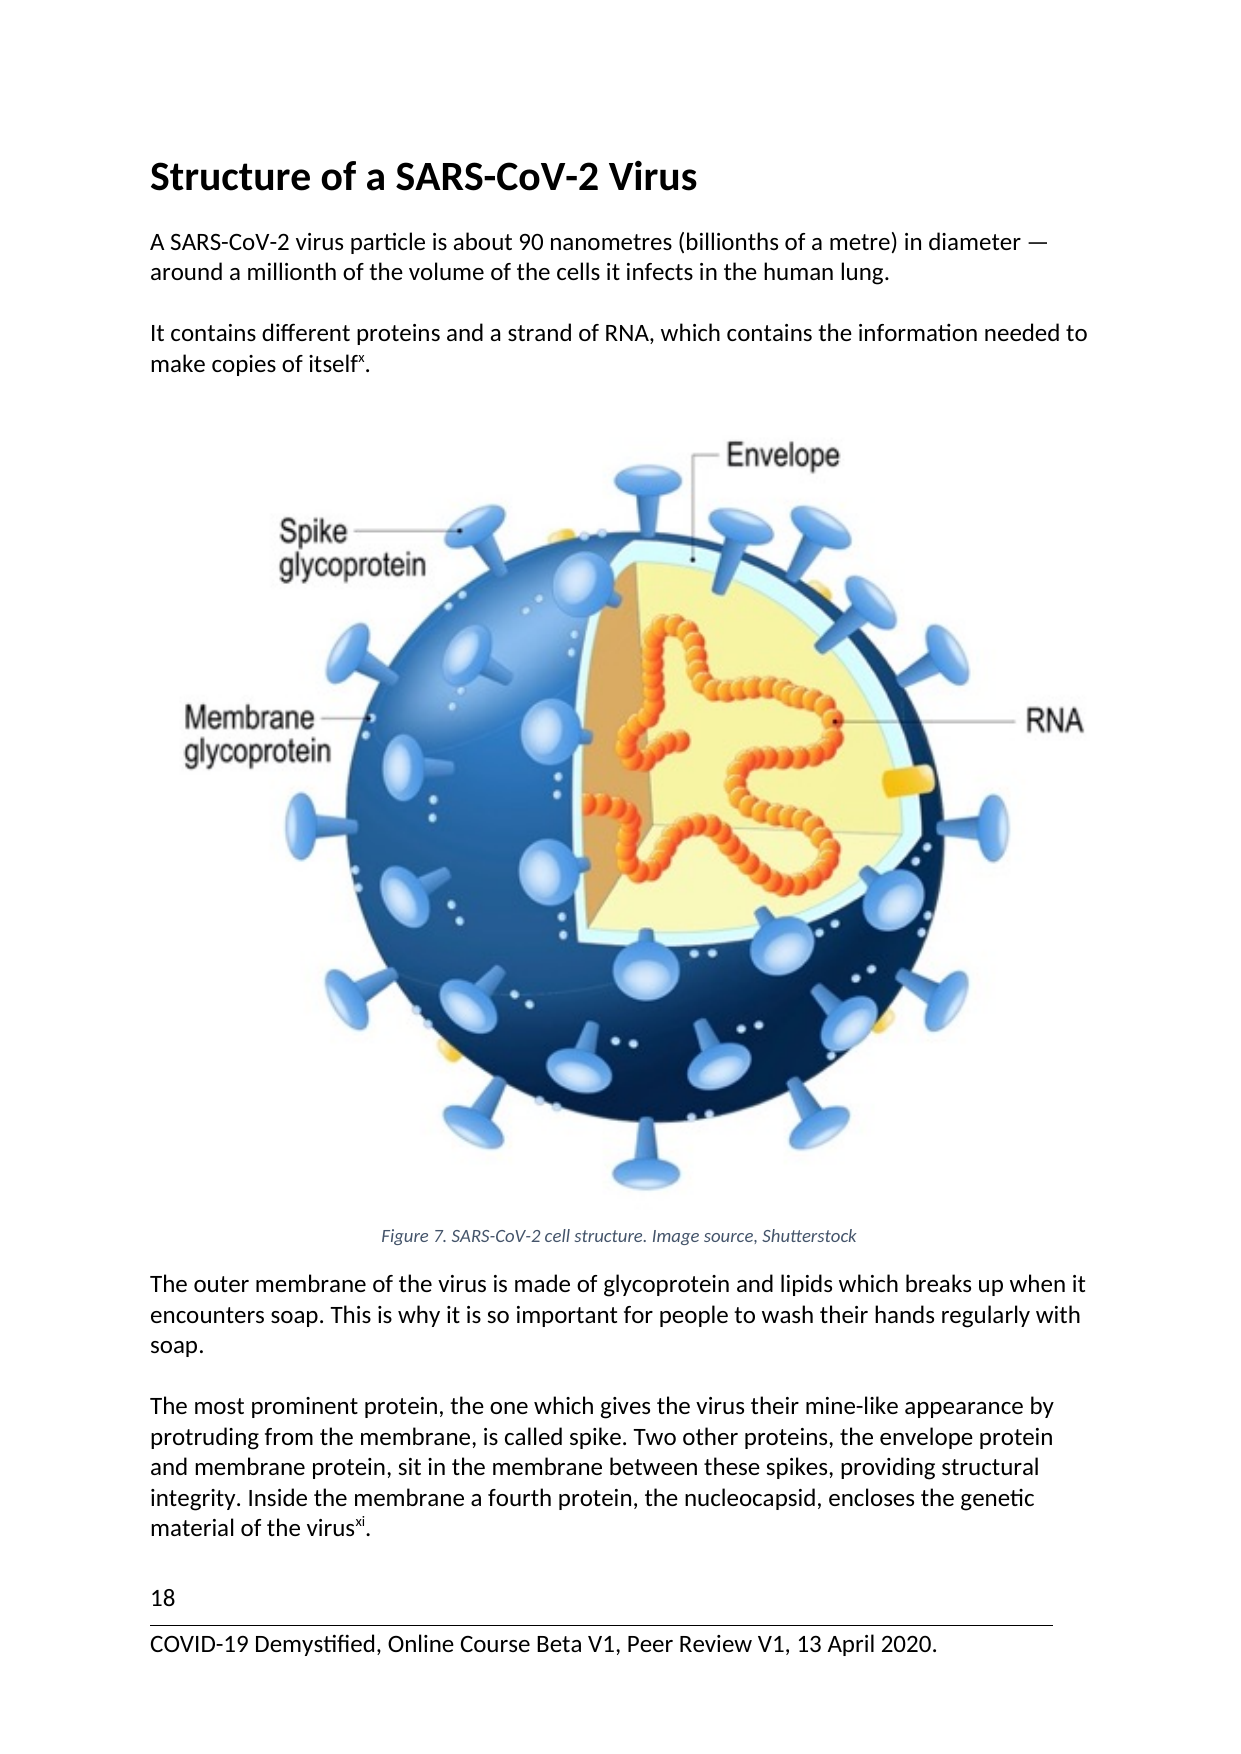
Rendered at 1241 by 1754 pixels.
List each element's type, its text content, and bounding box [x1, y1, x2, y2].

text It contains different proteins and a strand of RNA, which contains the information needed to make copies of itself. [150, 317, 1090, 378]
text The outer membrane of the virus is made of glycoprotein and lipids which breaks up when it encounters soap. This is why it is so important for people to wash their hands regularly with soap. [150, 1268, 1090, 1360]
subtitle Structure of a SARS-CoV-2 Virus [150, 150, 1090, 201]
text Figure 7. SARS-CoV-2 cell structure. Image source, Shutterstock [150, 1225, 1090, 1248]
text The most prominent protein, the one which gives the virus their mine-like appearance by protruding from the membrane, is called spike. Two other proteins, the envelope protein and membrane protein, sit in the membrane between these spikes, providing structural integrity. Inside the membrane a fourth protein, the nucleocapsid, encloses the genetic material of the virus. [150, 1391, 1090, 1543]
text A SARS-CoV-2 virus particle is about 90 nanometres (billionths of a metre) in diameter —around a millionth of the volume of the cells it infects in the human lung. [150, 226, 1090, 287]
picture [150, 408, 1105, 1225]
